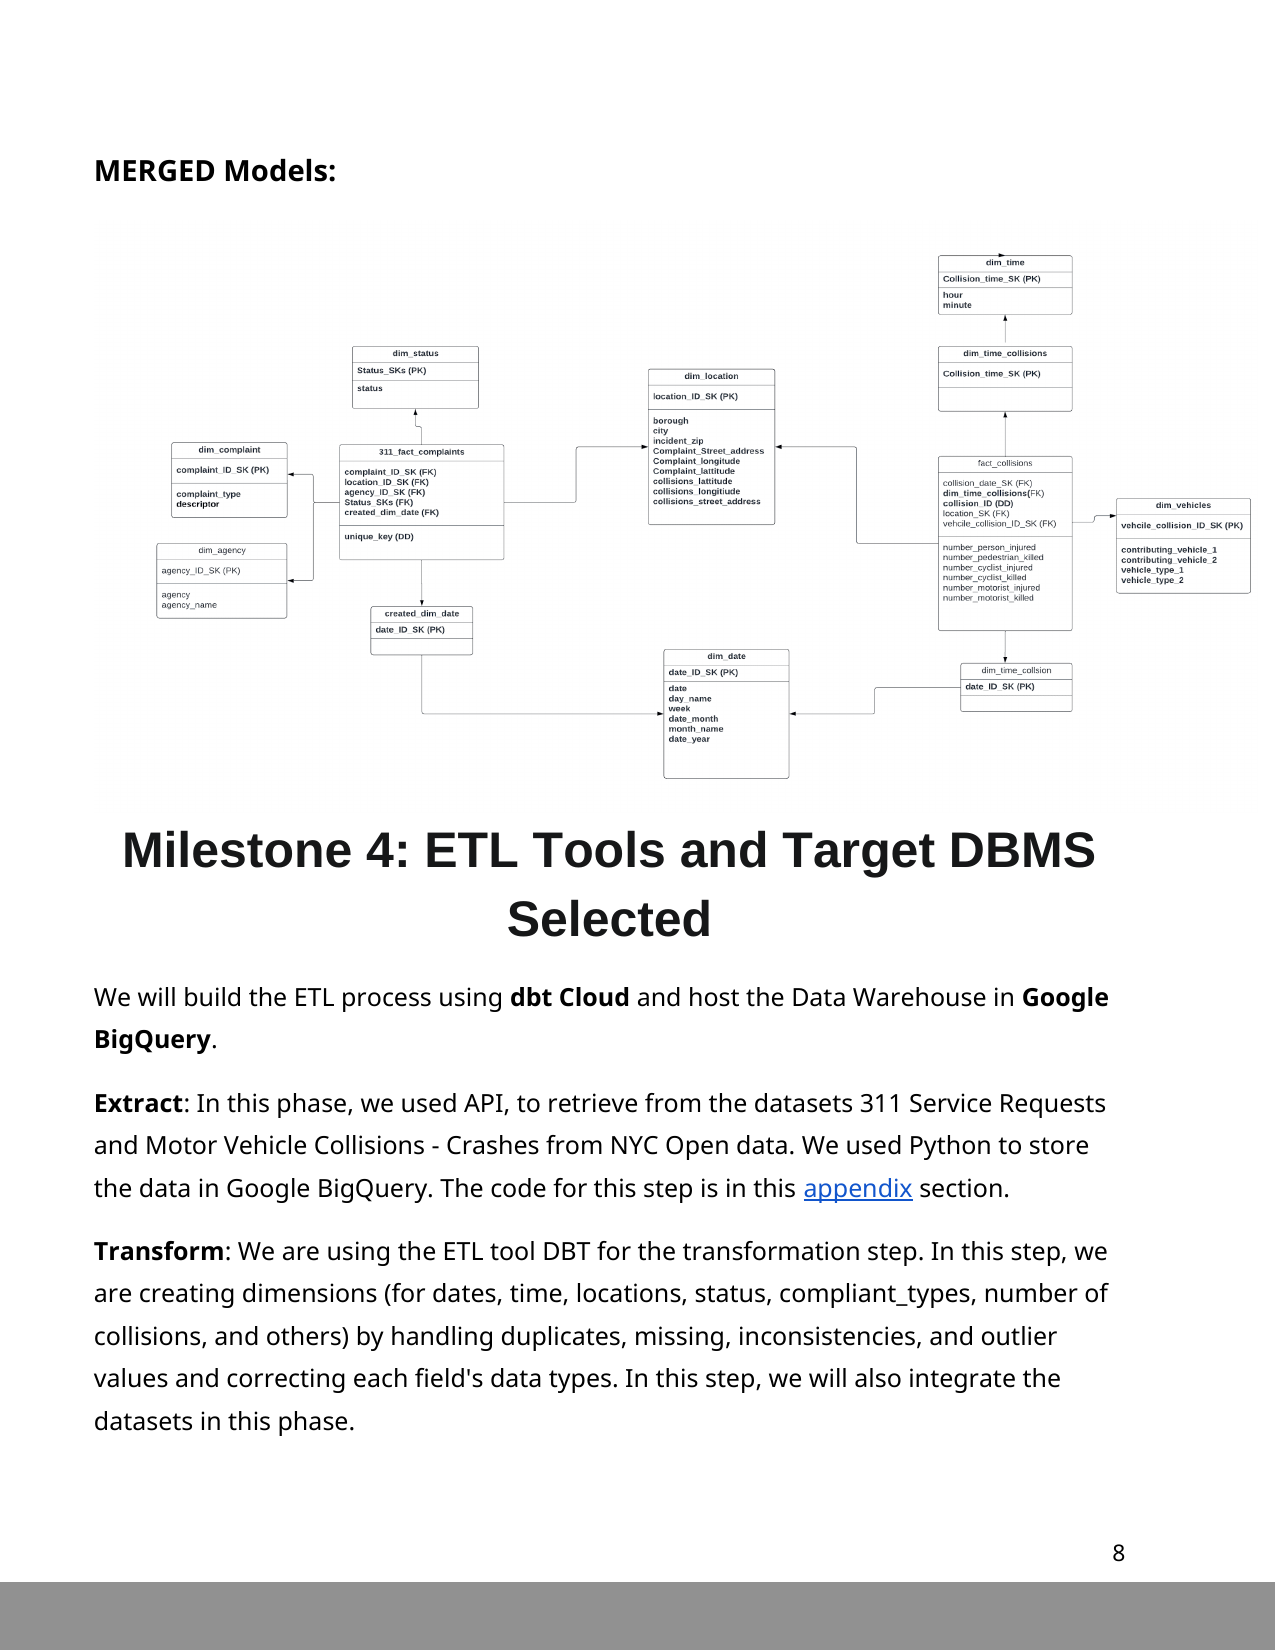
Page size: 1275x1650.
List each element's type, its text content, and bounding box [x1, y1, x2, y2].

subtitle MERGED Models: [94, 150, 1125, 190]
text Transform: We are using the ETL tool DBT for the transformation step. In this step, we are creating dimensions (for dates, time, locations, status, compliant_types, number of collisions, and others) by handling duplicates, missing, inconsistencies, and outlier values and correcting each field's data types. In this step, we will also integrate the datasets in this phase. [94, 1233, 1125, 1438]
text Extract: In this phase, we used API, to retrieve from the datasets 311 Service Requests and Motor Vehicle Collisions - Crashes from NYC Open data. We used Python to store the data in Google BigQuery. The code for this step is in this appendix section. [94, 1085, 1125, 1204]
subtitle Milestone 4: ETL Tools and Target DBMS Selected [94, 821, 1125, 947]
picture [93, 220, 1258, 813]
picture [0, 1582, 1275, 1650]
text We will build the ETL process using dbt Cloud and host the Data Warehouse in Google BigQuery. [94, 979, 1125, 1056]
